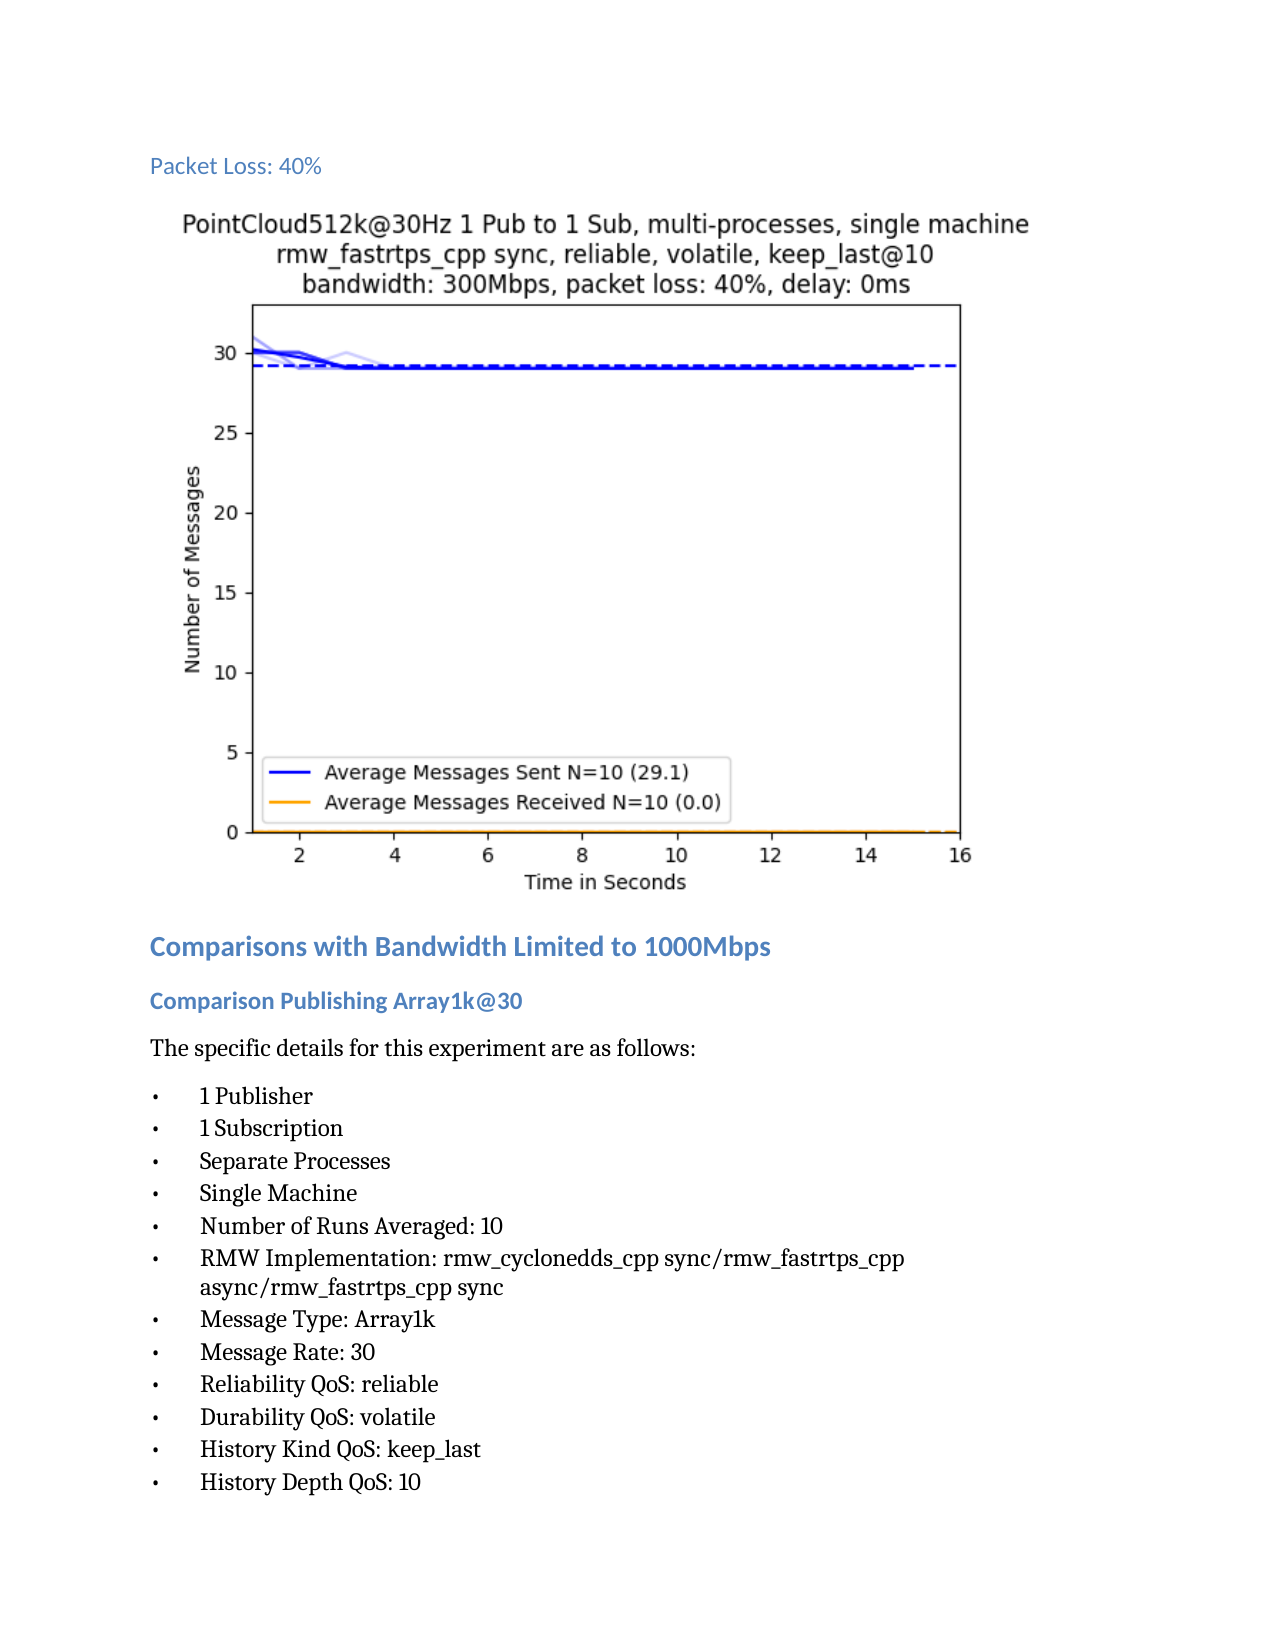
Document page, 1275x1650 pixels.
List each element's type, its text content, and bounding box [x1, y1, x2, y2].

list Number of Runs Averaged: 10 [150, 1212, 1125, 1240]
list Separate Processes [150, 1147, 1125, 1175]
list RMW Implementation: rmw_cyclonedds_cpp sync/rmw_fastrtps_cpp async/rmw_fastrtps_cpp sync [150, 1244, 1125, 1302]
list Message Type: Array1k [150, 1305, 1125, 1334]
text The specific details for this experiment are as follows: [150, 1034, 1125, 1063]
picture [168, 199, 1044, 908]
list Single Machine [150, 1179, 1125, 1208]
subtitle Comparison Publishing Array1k@30 [150, 985, 1125, 1015]
list History Depth QoS: 10 [150, 1468, 1125, 1497]
list Durability QoS: volatile [150, 1403, 1125, 1432]
list Reliability QoS: reliable [150, 1370, 1125, 1399]
subtitle Packet Loss: 40% [150, 150, 1125, 181]
list History Kind QoS: keep_last [150, 1435, 1125, 1464]
list Message Rate: 30 [150, 1338, 1125, 1367]
subtitle Comparisons with Bandwidth Limited to 1000Mbps [150, 928, 1125, 964]
list 1 Publisher [150, 1082, 1125, 1110]
list 1 Subscription [150, 1114, 1125, 1143]
